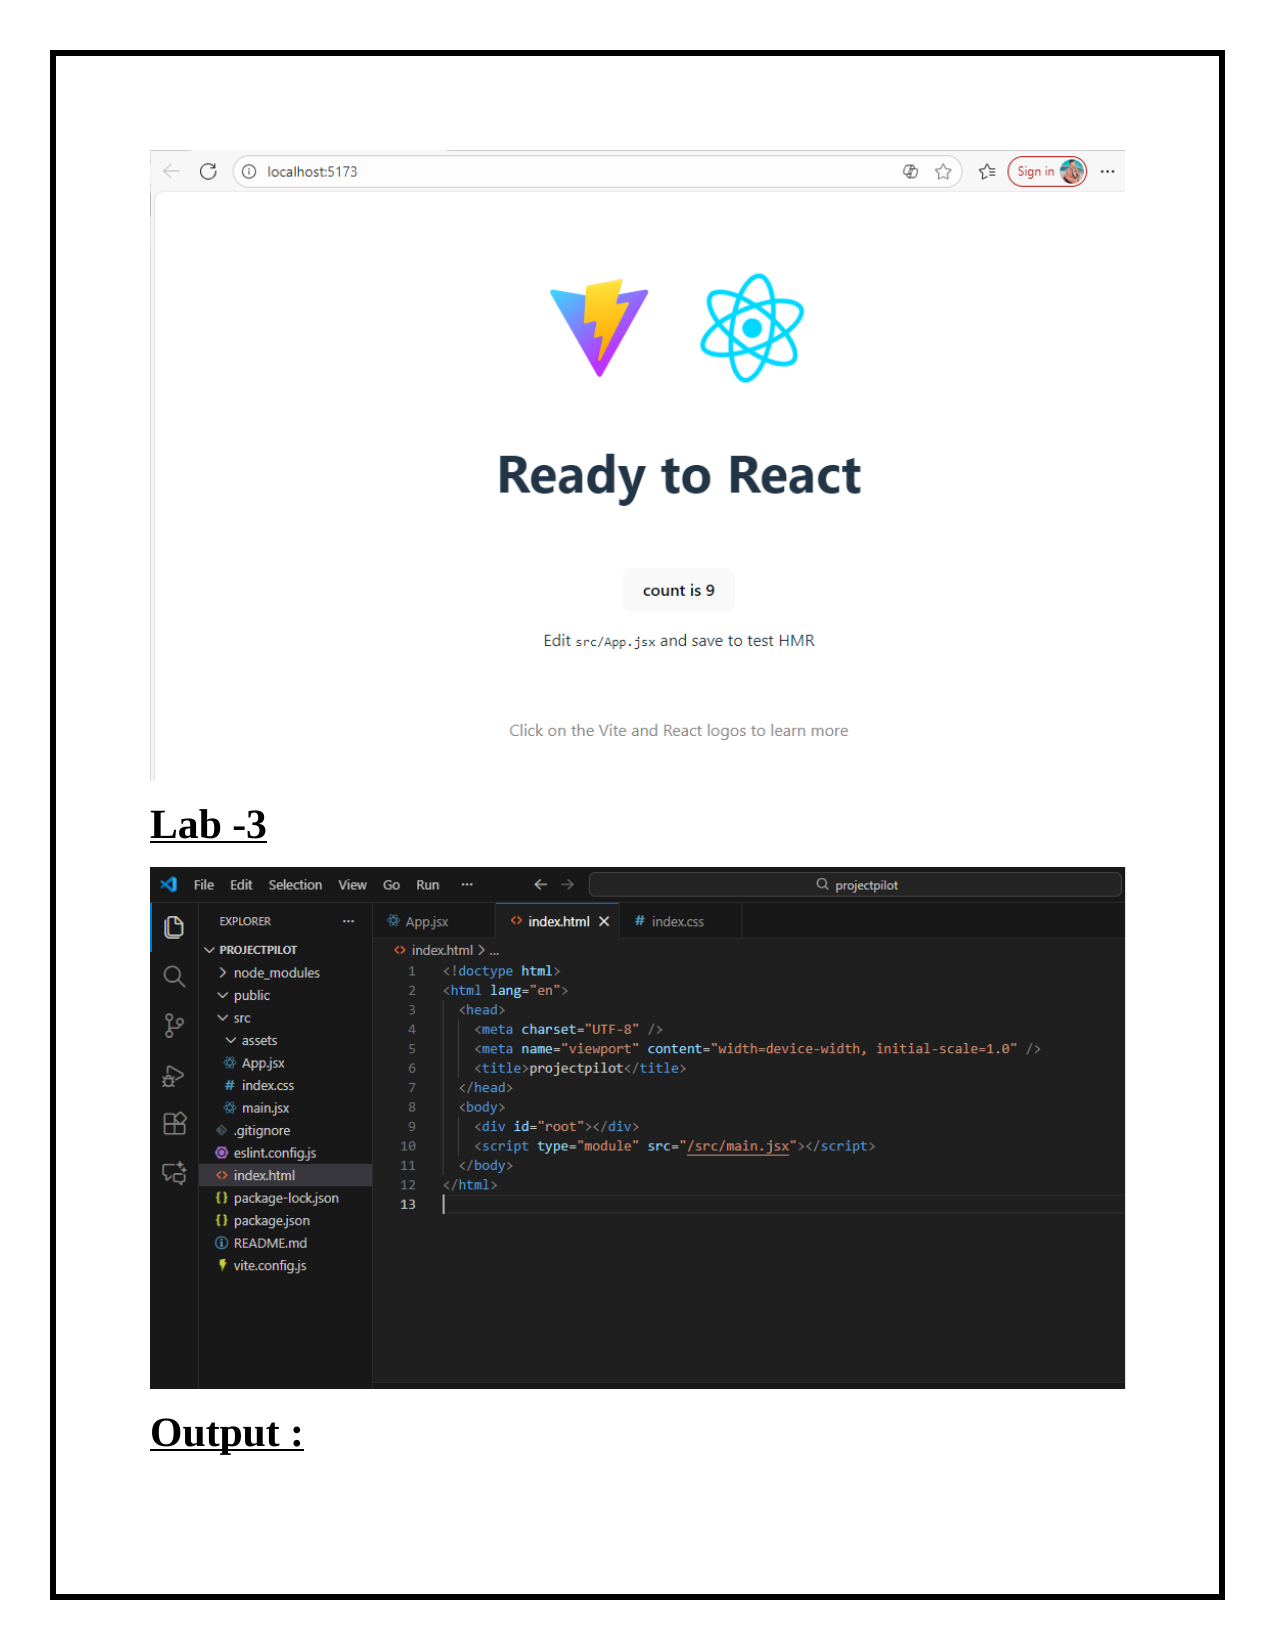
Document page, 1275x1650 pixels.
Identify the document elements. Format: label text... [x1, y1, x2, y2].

text Output : [150, 1408, 1125, 1456]
picture [150, 150, 1125, 781]
picture [150, 867, 1125, 1389]
text Lab -3 [150, 799, 1125, 847]
